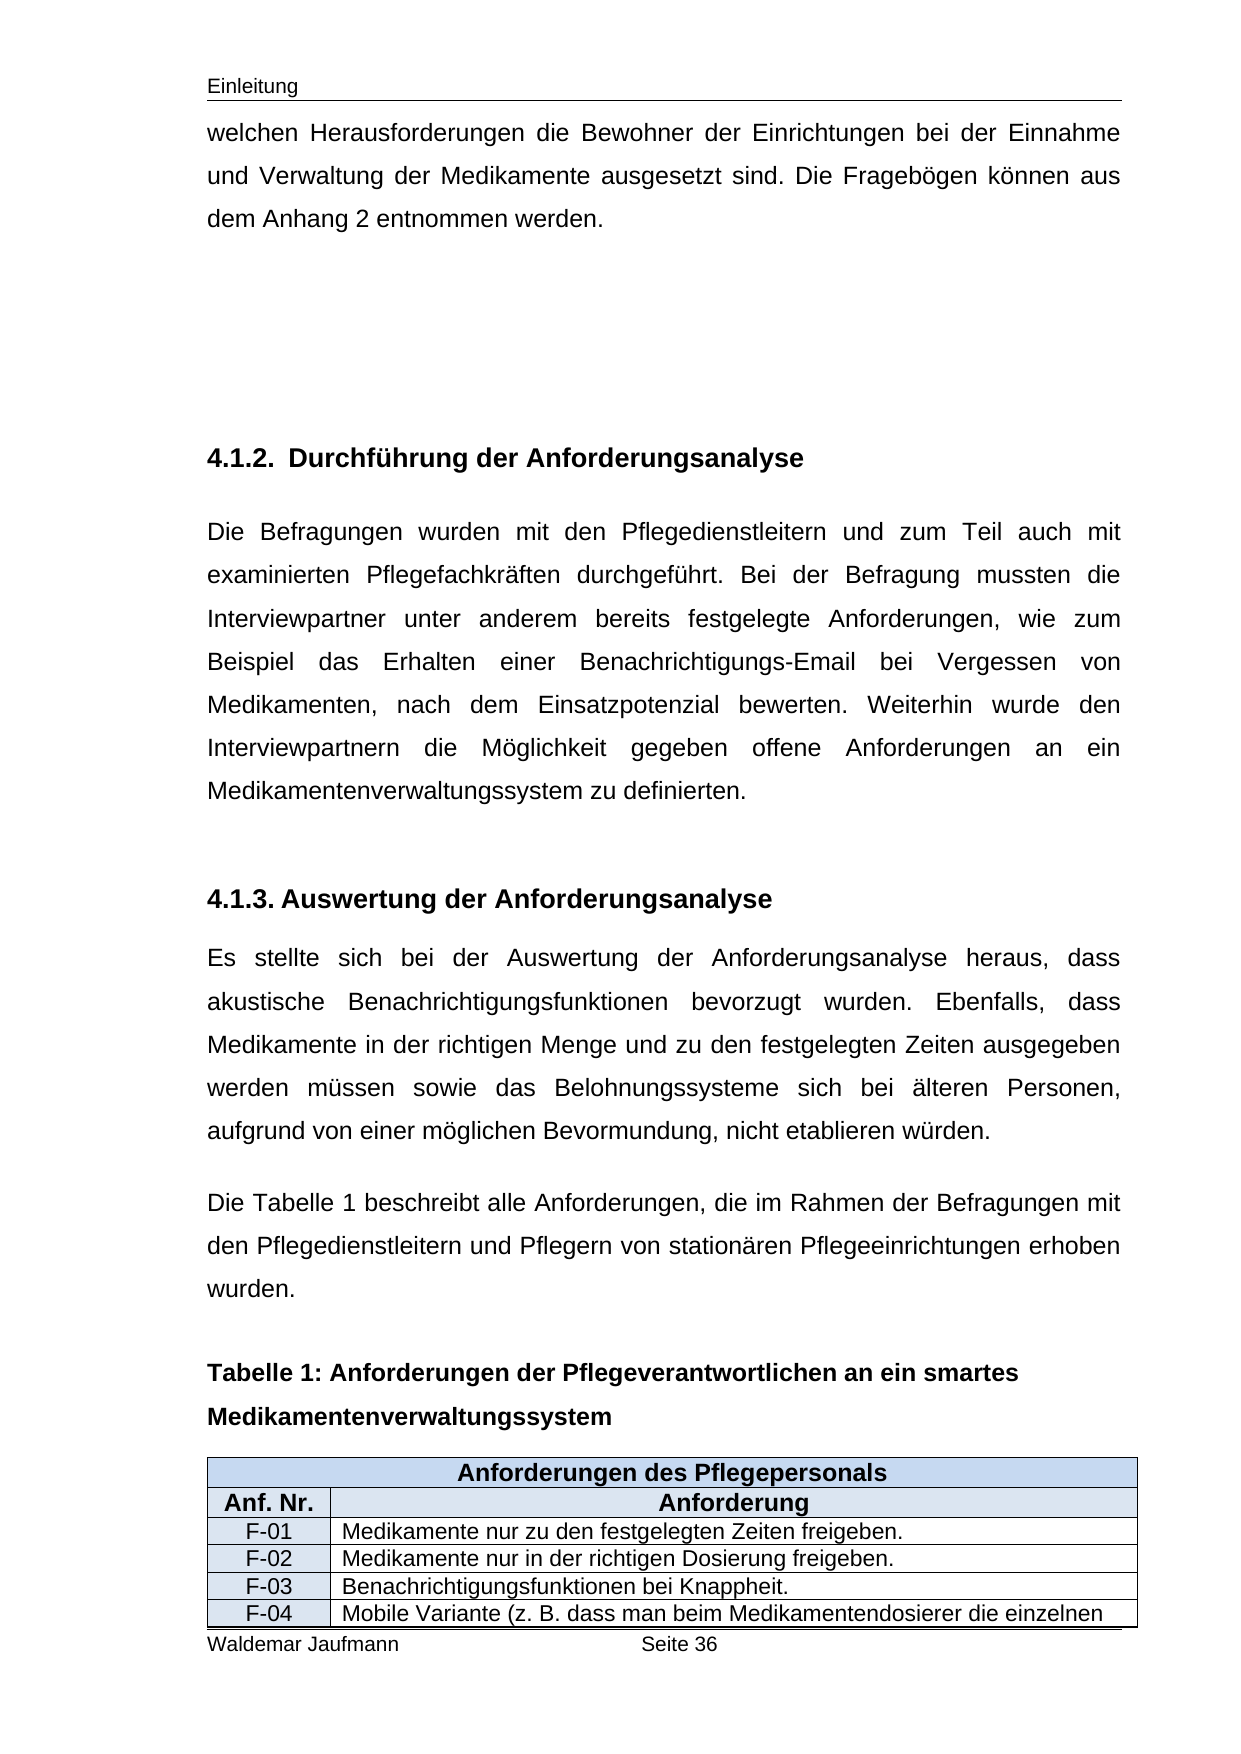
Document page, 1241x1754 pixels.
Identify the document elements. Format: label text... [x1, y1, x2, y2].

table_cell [331, 1600, 1137, 1626]
table_cell Benachrichtigungsfunktionen bei Knappheit. [331, 1573, 1137, 1599]
table_cell F-01 [208, 1518, 330, 1544]
table_cell F-02 [208, 1545, 330, 1572]
text Es stellte sich bei der Auswertung der Anforderungsanalyse heraus, dass akustische Benachrichtigungsfunktionen bevorzugt wurden. Ebenfalls, dass Medikamente in der richtigen Menge und zu den festgelegten Zeiten ausgegeben werden müssen sowie das Belohnungssysteme sich bei älteren Personen, aufgrund von einer möglichen Bevormundung, nicht etablieren würden. [207, 943, 1122, 1145]
table_cell Anf. Nr. [208, 1488, 330, 1517]
table_header Anforderungen des Pflegepersonals [208, 1458, 1137, 1487]
text Die Befragungen wurden mit den Pflegedienstleitern und zum Teil auch mit examinierten Pflegefachkräften durchgeführt. Bei der Befragung mussten die Interviewpartner unter anderem bereits festgelegte Anforderungen, wie zum Beispiel das Erhalten einer Benachrichtigungs-Email bei Vergessen von Medikamenten, nach dem Einsatzpotenzial bewerten. Weiterhin wurde den Interviewpartnern die Möglichkeit gegeben offene Anforderungen an ein Medikamentenverwaltungssystem zu definierten. [207, 517, 1122, 805]
subtitle Auswertung der Anforderungsanalyse [207, 881, 1122, 915]
table_cell Medikamente nur in der richtigen Dosierung freigeben. [331, 1545, 1137, 1572]
table_cell Medikamente nur zu den festgelegten Zeiten freigeben. [331, 1518, 1137, 1544]
table_cell Anforderung [331, 1488, 1137, 1517]
table_cell F-03 [208, 1573, 330, 1599]
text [207, 118, 1122, 233]
table_cell F-04 [208, 1600, 330, 1626]
text Tabelle 1: Anforderungen der Pflegeverantwortlichen an ein smartes Medikamentenverwaltungssystem [207, 1358, 1122, 1430]
text Die Tabelle 1 beschreibt alle Anforderungen, die im Rahmen der Befragungen mit den Pflegedienstleitern und Pflegern von stationären Pflegeeinrichtungen erhoben wurden. [207, 1188, 1122, 1303]
subtitle Durchführung der Anforderungsanalyse [207, 441, 1122, 474]
